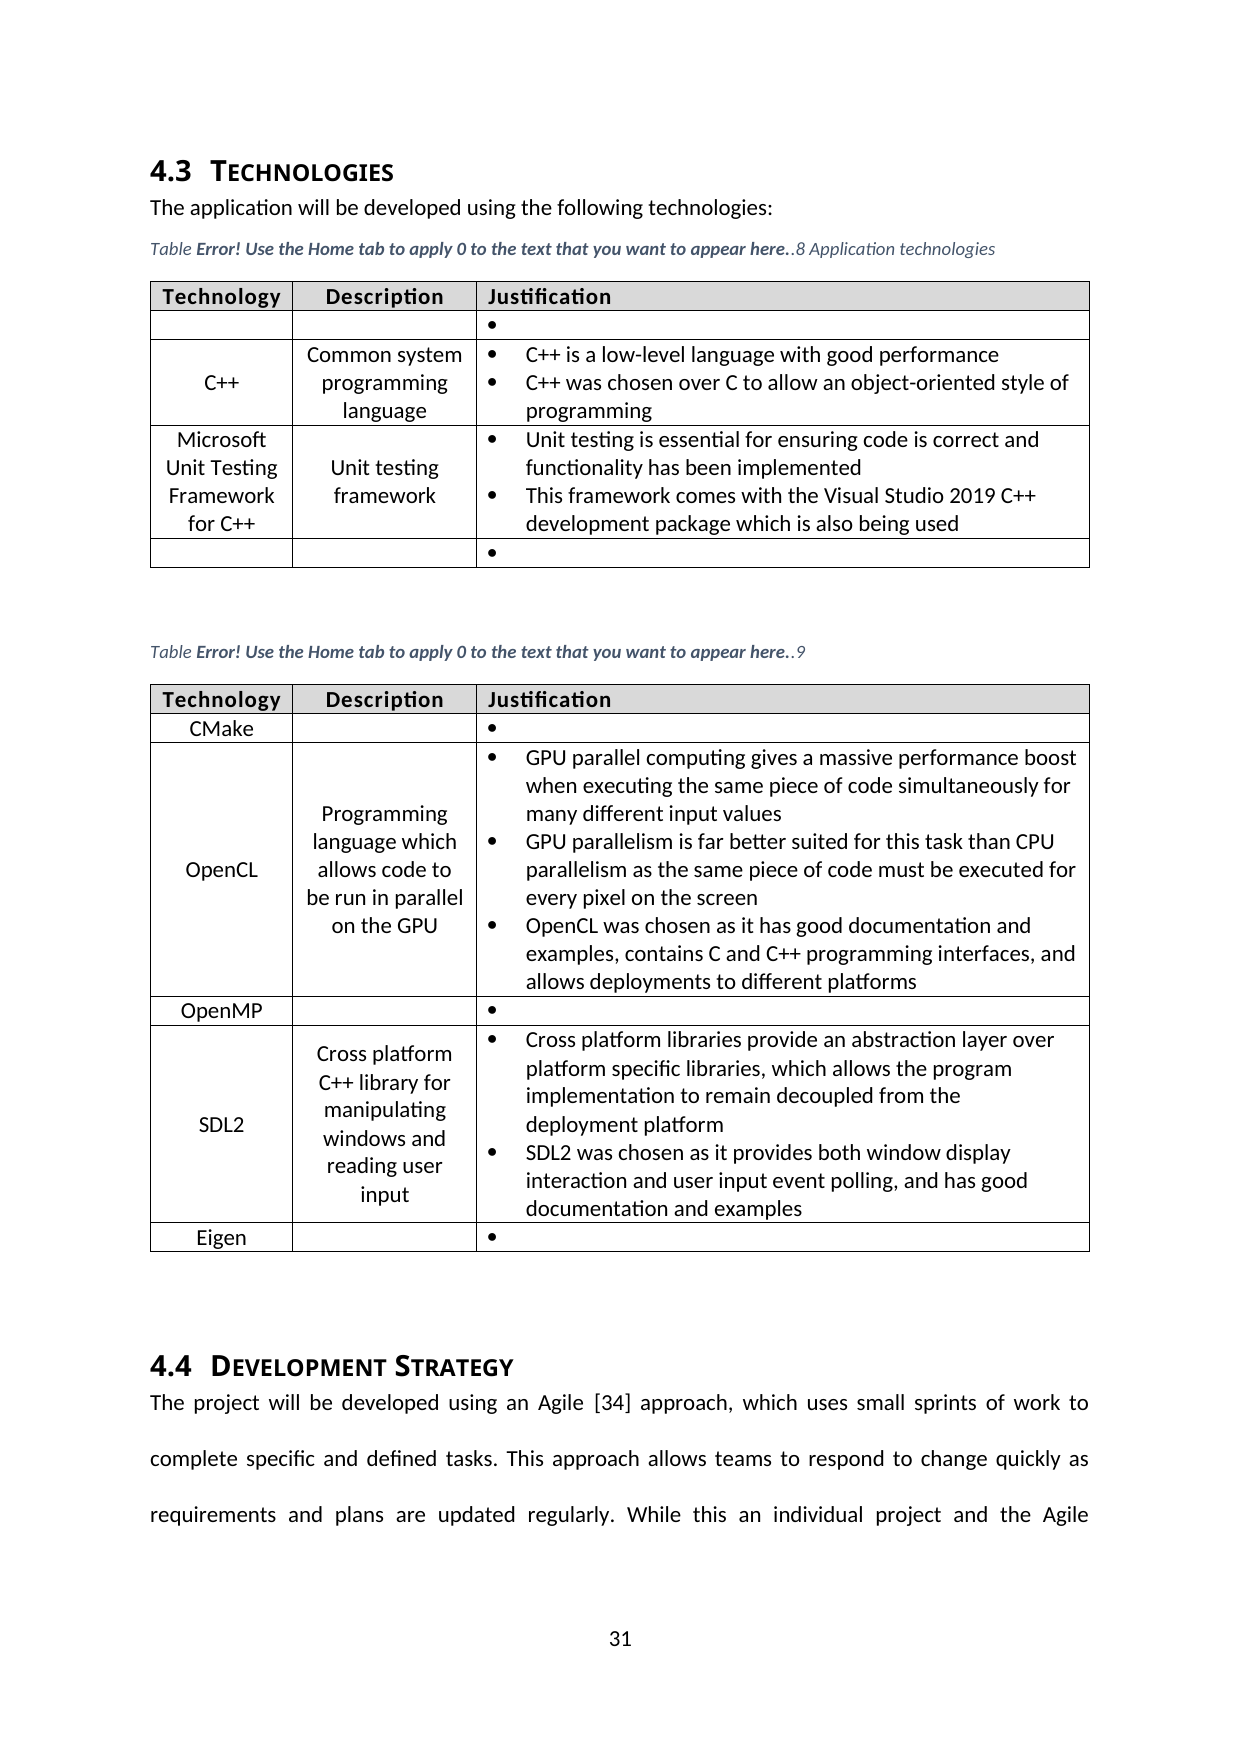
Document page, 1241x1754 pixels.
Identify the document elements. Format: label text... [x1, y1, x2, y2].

subtitle Development Strategy [150, 1345, 1090, 1385]
table_cell [151, 311, 292, 339]
table_cell [477, 311, 1089, 339]
table_cell [151, 539, 292, 567]
subtitle Technologies [150, 150, 1090, 190]
table_cell [477, 997, 1089, 1024]
table_header Justification [477, 685, 1089, 713]
table_cell SDL2 [151, 1026, 292, 1222]
table_header Justification [477, 282, 1089, 310]
table_header Description [293, 685, 476, 713]
table_cell Microsoft Unit Testing Framework for C++ [151, 426, 292, 538]
table_cell Unit testing is essential for ensuring code is correct and functionality has been implemented This framework comes with the Visual Studio 2019 C++ development package which is also being used [477, 426, 1089, 538]
table_cell Eigen [151, 1223, 292, 1251]
table_cell [293, 714, 476, 742]
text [150, 1388, 1090, 1528]
text The application will be developed using the following technologies: [150, 193, 1090, 221]
table_cell OpenMP [151, 997, 292, 1024]
table_cell GPU parallel computing gives a massive performance boost when executing the same piece of code simultaneously for many different input values GPU parallelism is far better suited for this task than CPU parallelism as the same piece of code must be executed for every pixel on the screen OpenCL was chosen as it has good documentation and examples, contains C and C++ programming interfaces, and allows deployments to different platforms [477, 743, 1089, 996]
table_header Technology [151, 685, 292, 713]
table_header Description [293, 282, 476, 310]
table_cell Cross platform C++ library for manipulating windows and reading user input [293, 1026, 476, 1222]
table_cell [293, 539, 476, 567]
table_cell Programming language which allows code to be run in parallel on the GPU [293, 743, 476, 996]
table_cell C++ [151, 340, 292, 424]
table_cell [477, 539, 1089, 567]
table_cell [293, 1223, 476, 1251]
table_cell [293, 997, 476, 1024]
table_cell [477, 1223, 1089, 1251]
table_cell C++ is a low-level language with good performance C++ was chosen over C to allow an object-oriented style of programming [477, 340, 1089, 424]
table_cell [477, 714, 1089, 742]
table_cell Common system programming language [293, 340, 476, 424]
table_cell OpenCL [151, 743, 292, 996]
table_cell [293, 311, 476, 339]
table_header Technology [151, 282, 292, 310]
table_cell Cross platform libraries provide an abstraction layer over platform specific libraries, which allows the program implementation to remain decoupled from the deployment platform SDL2 was chosen as it provides both window display interaction and user input event polling, and has good documentation and examples [477, 1026, 1089, 1222]
table_cell CMake [151, 714, 292, 742]
table_cell Unit testing framework [293, 426, 476, 538]
